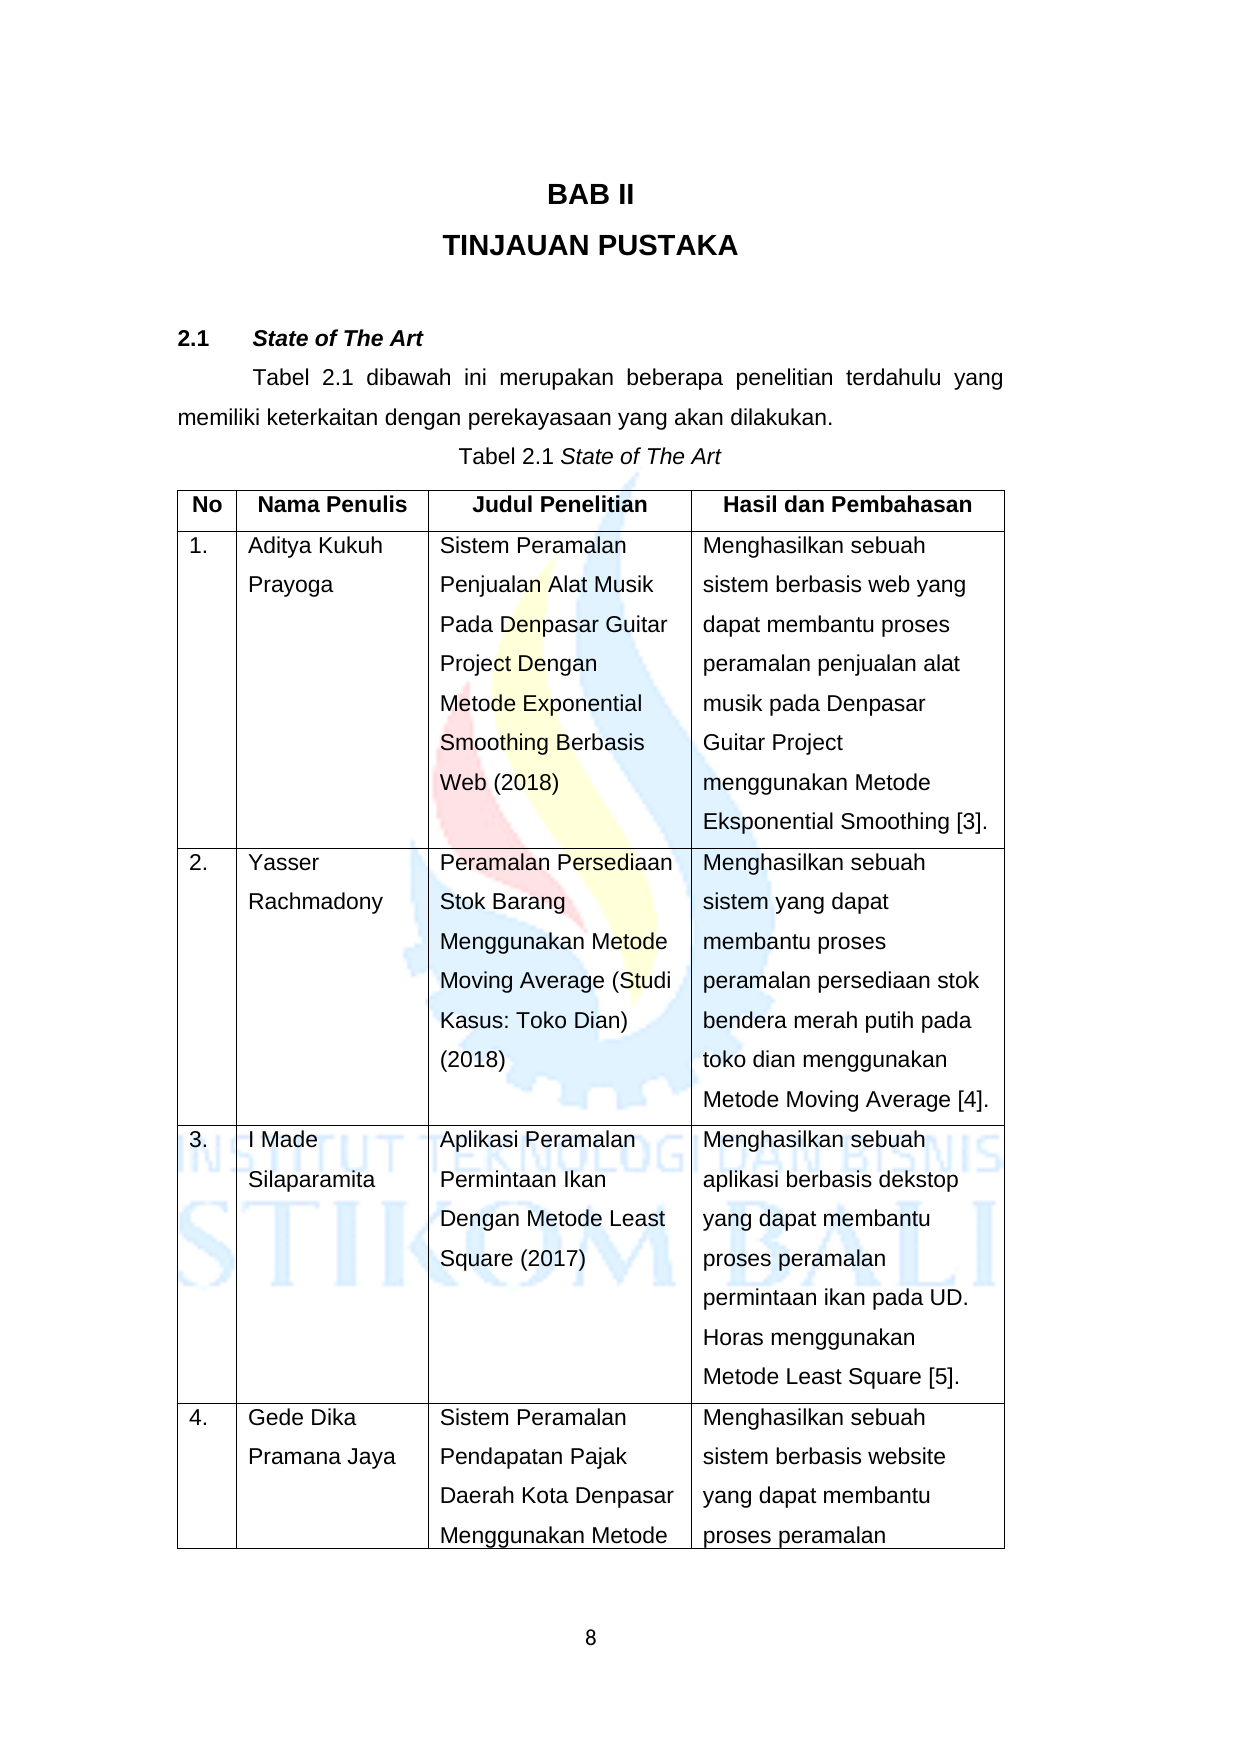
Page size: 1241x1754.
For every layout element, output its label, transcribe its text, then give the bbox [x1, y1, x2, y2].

table_cell Sistem Peramalan Penjualan Alat Musik Pada Denpasar Guitar Project Dengan Metode Exponential Smoothing Berbasis Web (2018) [429, 532, 691, 848]
table_cell Gede Dika Pramana Jaya [237, 1404, 428, 1548]
table_cell Menghasilkan sebuah aplikasi berbasis dekstop yang dapat membantu proses peramalan permintaan ikan pada UD. Horas menggunakan Metode Least Square [5]. [692, 1126, 1004, 1402]
table_cell Sistem Peramalan Pendapatan Pajak Daerah Kota Denpasar Menggunakan Metode Trend Kuadratik (2018) [429, 1404, 691, 1548]
table_cell 2. [178, 849, 236, 1125]
table_cell Menghasilkan sebuah sistem yang dapat membantu proses peramalan persediaan stok bendera merah putih pada toko dian menggunakan Metode Moving Average [4]. [692, 849, 1004, 1125]
subtitle State of The Art [177, 325, 1004, 351]
table_header Hasil dan Pembahasan [692, 491, 1004, 531]
table_cell 3. [178, 1126, 236, 1402]
table_cell Aplikasi Peramalan Permintaan Ikan Dengan Metode Least Square (2017) [429, 1126, 691, 1402]
text Tabel 2.1 dibawah ini merupakan beberapa penelitian terdahulu yang memiliki keterkaitan dengan perekayasaan yang akan dilakukan. [177, 364, 1004, 430]
text Tabel 2.1 State of The Art [177, 443, 1004, 469]
subtitle BAB II TINJAUAN PUSTAKA [177, 177, 1004, 261]
table_cell 4. [178, 1404, 236, 1548]
table_header Nama Penulis [237, 491, 428, 531]
table_cell Peramalan Persediaan Stok Barang Menggunakan Metode Moving Average (Studi Kasus: Toko Dian) (2018) [429, 849, 691, 1125]
table_header Judul Penelitian [429, 491, 691, 531]
table_cell I Made Silaparamita [237, 1126, 428, 1402]
table_cell Menghasilkan sebuah sistem berbasis web yang dapat membantu proses peramalan penjualan alat musik pada Denpasar Guitar Project menggunakan Metode Eksponential Smoothing [3]. [692, 532, 1004, 848]
table_cell Yasser Rachmadony [237, 849, 428, 1125]
table_header No [178, 491, 236, 531]
table_cell Aditya Kukuh Prayoga [237, 532, 428, 848]
table_cell 1. [178, 532, 236, 848]
